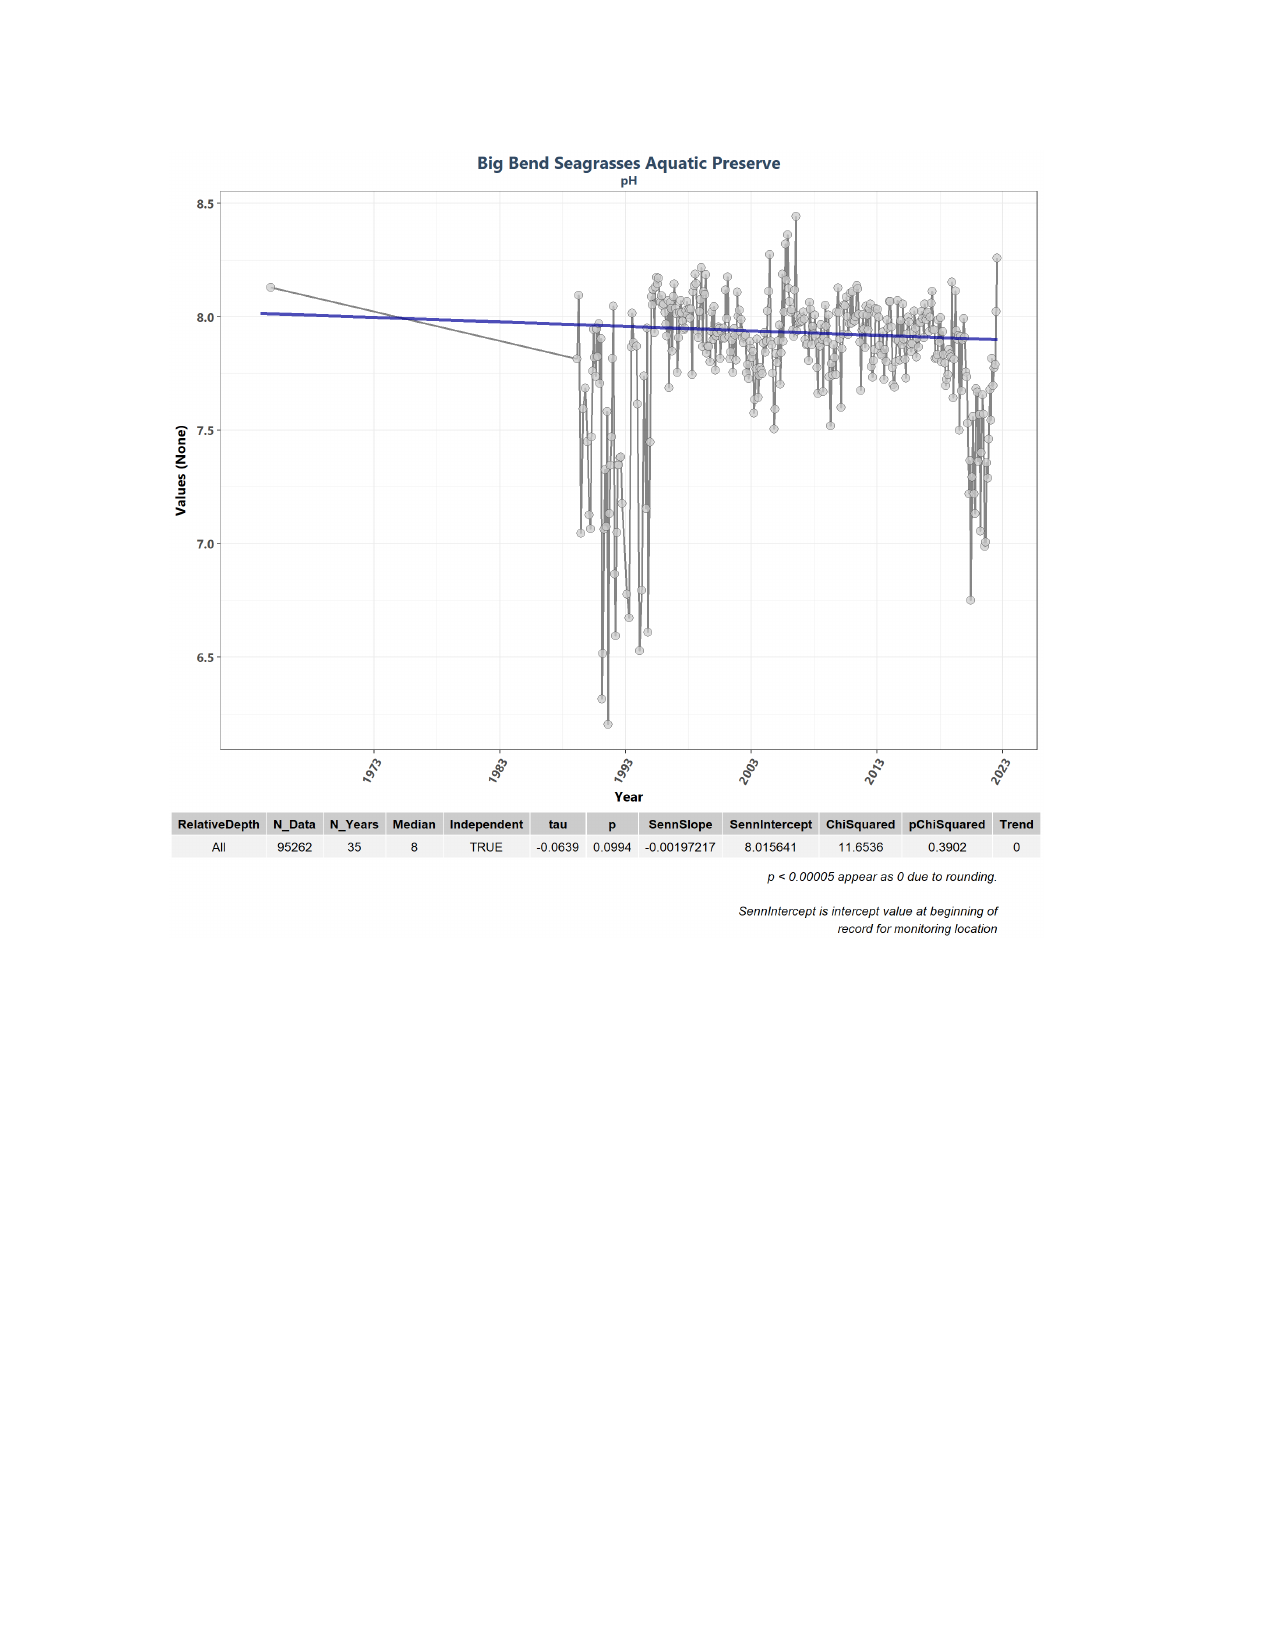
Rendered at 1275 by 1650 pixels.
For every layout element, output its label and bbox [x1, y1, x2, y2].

picture [168, 150, 1044, 938]
